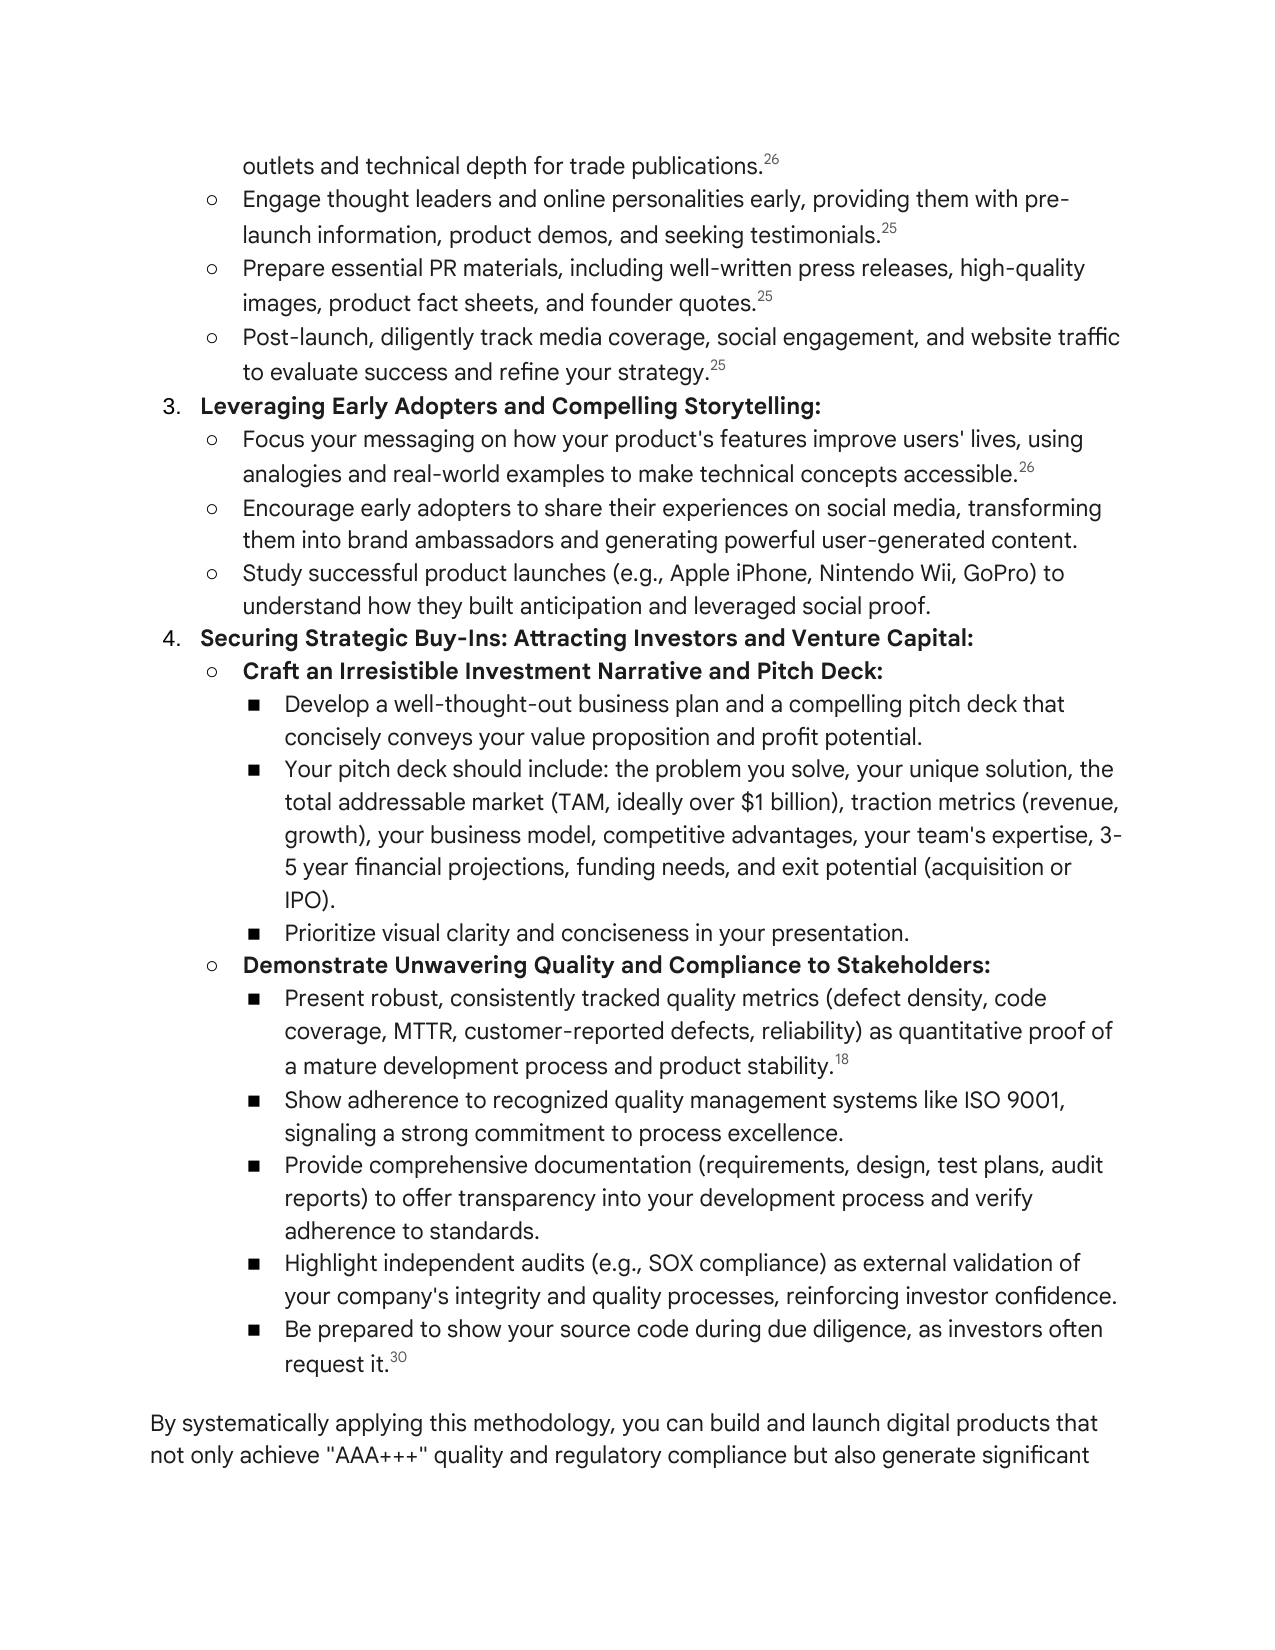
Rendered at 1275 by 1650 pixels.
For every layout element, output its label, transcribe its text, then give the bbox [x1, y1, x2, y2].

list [205, 150, 1125, 181]
list Prepare essential PR materials, including well-written press releases, high-quality images, product fact sheets, and founder quotes.25 [205, 254, 1125, 319]
list Show adherence to recognized quality management systems like ISO 9001, signaling a strong commitment to process excellence. [247, 1086, 1125, 1147]
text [150, 1409, 1125, 1470]
list Craft an Irresistible Investment Narrative and Pitch Deck: [205, 657, 1125, 686]
list Securing Strategic Buy-Ins: Attracting Investors and Venture Capital: [162, 625, 1125, 653]
list Demonstrate Unwavering Quality and Compliance to Stakeholders: [205, 952, 1125, 981]
list Be prepared to show your source code during due diligence, as investors often request it.30 [247, 1315, 1125, 1379]
list Develop a well-thought-out business plan and a compelling pitch deck that concisely conveys your value proposition and profit potential. [247, 690, 1125, 752]
list Post-launch, diligently track media coverage, social engagement, and website traffic to evaluate success and refine your strategy.25 [205, 323, 1125, 388]
list Prioritize visual clarity and conciseness in your presentation. [247, 919, 1125, 948]
list Engage thought leaders and online personalities early, providing them with pre-launch information, product demos, and seeking testimonials.25 [205, 186, 1125, 250]
list Focus your messaging on how your product's features improve users' lives, using analogies and real-world examples to make technical concepts accessible.26 [205, 425, 1125, 489]
list Your pitch deck should include: the problem you solve, your unique solution, the total addressable market (TAM, ideally over $1 billion), traction metrics (revenue, growth), your business model, competitive advantages, your team's expertise, 3-5 year financial projections, funding needs, and exit potential (acquisition or IPO). [247, 756, 1125, 915]
list Highlight independent audits (e.g., SOX compliance) as external validation of your company's integrity and quality processes, reinforcing investor confidence. [247, 1249, 1125, 1311]
list Leveraging Early Adopters and Compelling Storytelling: [162, 392, 1125, 421]
list Study successful product launches (e.g., Apple iPhone, Nintendo Wii, GoPro) to understand how they built anticipation and leveraged social proof. [205, 559, 1125, 621]
list Provide comprehensive documentation (requirements, design, test plans, audit reports) to offer transparency into your development process and verify adherence to standards. [247, 1151, 1125, 1246]
list Encourage early adopters to share their experiences on social media, transforming them into brand ambassadors and generating powerful user-generated content. [205, 494, 1125, 555]
list Present robust, consistently tracked quality metrics (defect density, code coverage, MTTR, customer-reported defects, reliability) as quantitative proof of a mature development process and product stability.18 [247, 984, 1125, 1082]
